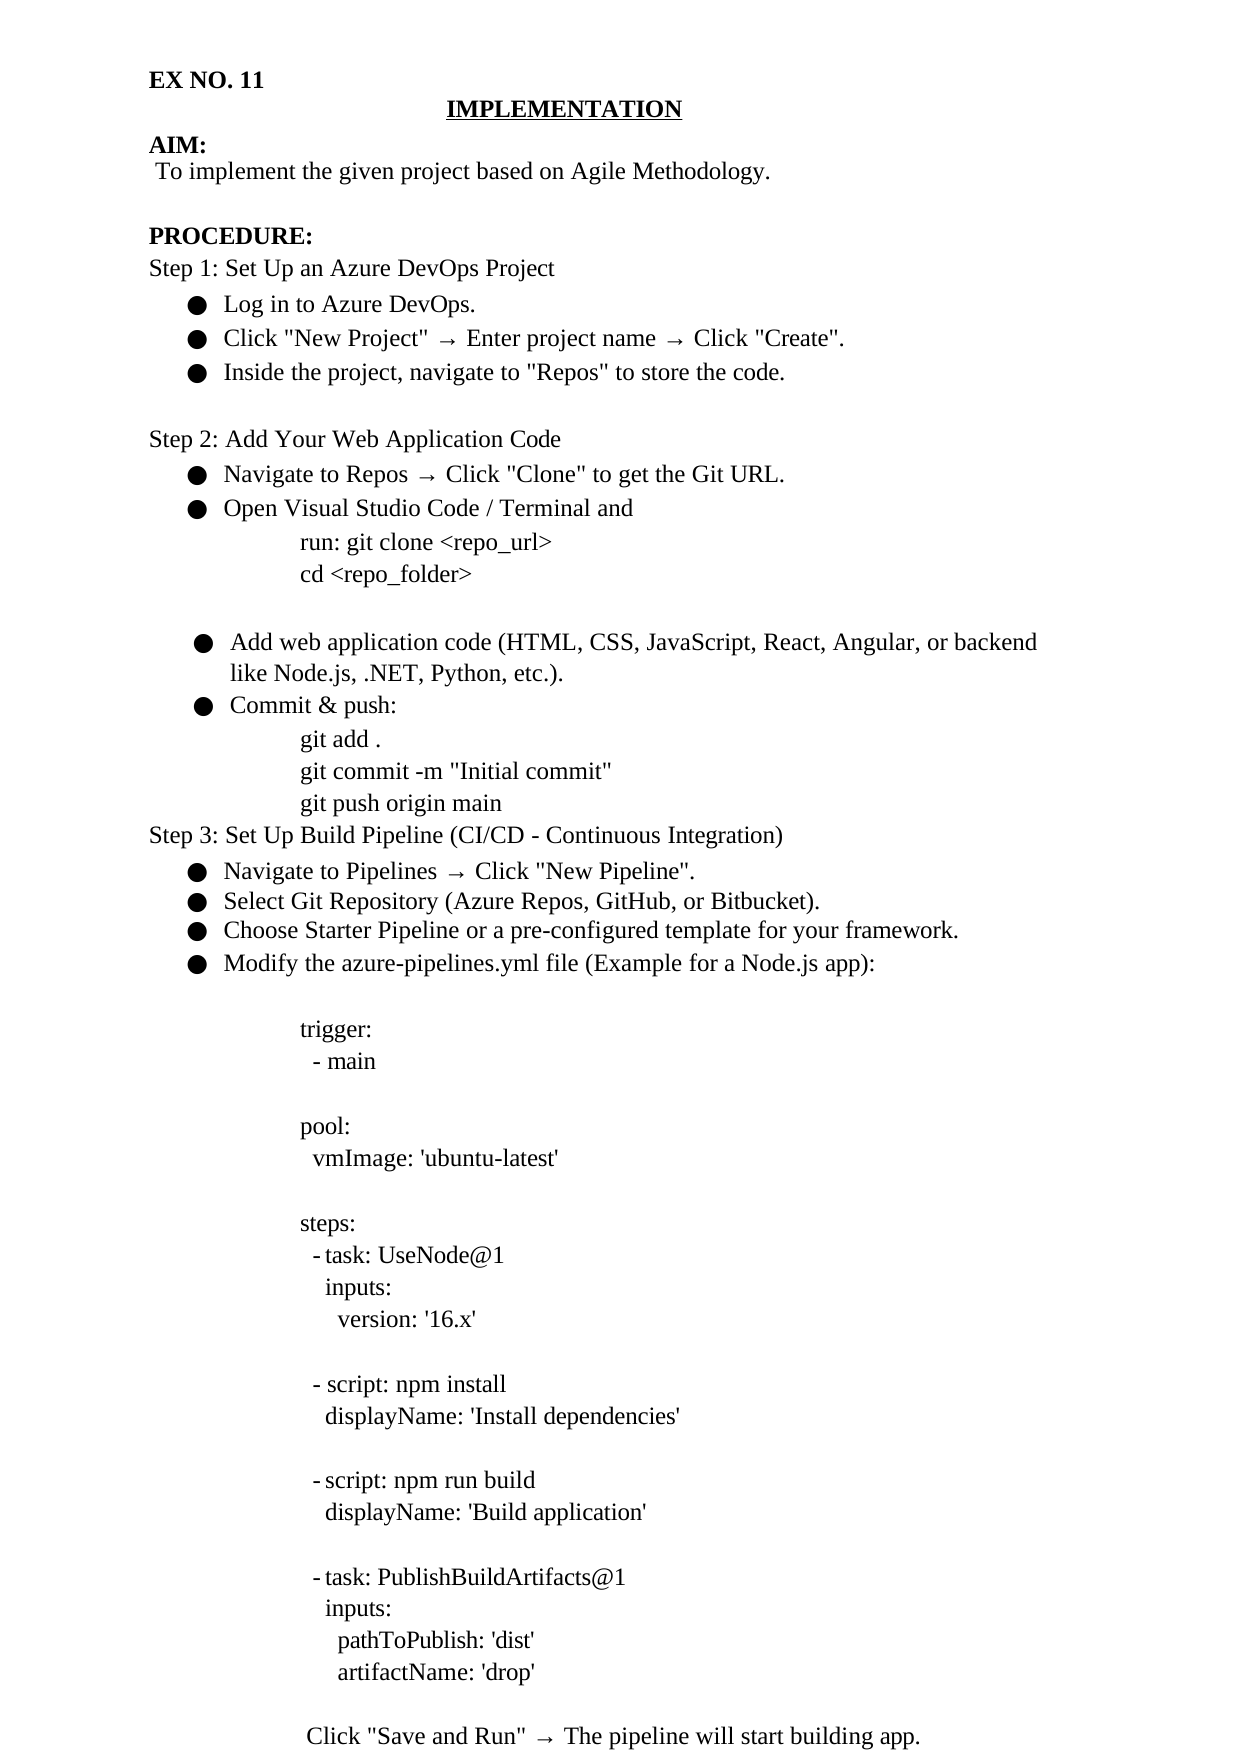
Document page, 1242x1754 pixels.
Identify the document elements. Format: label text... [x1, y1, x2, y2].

list Inside the project, navigate to "Repos" to store the code. [186, 354, 1227, 388]
text steps: [300, 1208, 1227, 1237]
text version: '16.x' [337, 1304, 1227, 1333]
text vmImage: 'ubuntu-latest' [312, 1143, 1227, 1172]
text Step 3: Set Up Build Pipeline (CI/CD - Continuous Integration) [148, 820, 1227, 849]
list Modify the azure-pipelines.yml file (Example for a Node.js app): [186, 944, 1227, 978]
text To implement the given project based on Agile Methodology. [155, 158, 1227, 185]
list Add web application code (HTML, CSS, JavaScript, React, Angular, or backend like Node.js, .NET, Python, etc.). [192, 624, 1076, 686]
list Navigate to Repos → Click "Clone" to get the Git URL. [186, 456, 1227, 490]
subtitle PROCEDURE: [148, 221, 1227, 250]
list Navigate to Pipelines → Click "New Pipeline". [186, 852, 1227, 886]
list Open Visual Studio Code / Terminal and run: git clone <repo_url> [186, 490, 672, 556]
list Select Git Repository (Azure Repos, GitHub, or Bitbucket). [186, 887, 1227, 915]
subtitle EX NO. 11 AIM: [148, 65, 267, 158]
text - main [312, 1046, 1227, 1075]
list Click "New Project" → Enter project name → Click "Create". [186, 320, 1227, 354]
subtitle IMPLEMENTATION [446, 94, 1227, 122]
text Step 1: Set Up an Azure DevOps Project [148, 253, 1227, 282]
list Log in to Azure DevOps. [186, 286, 1227, 320]
text Click "Save and Run" → The pipeline will start building app. [306, 1721, 1227, 1750]
list script: npm install [312, 1369, 1227, 1397]
list script: npm run build displayName: 'Build application' [312, 1466, 649, 1526]
text cd <repo_folder> [300, 559, 1227, 588]
text trigger: [300, 1014, 1227, 1043]
list Commit & push: [192, 686, 1227, 721]
text pathToPublish: 'dist' artifactName: 'drop' [337, 1625, 537, 1686]
text git commit -m "Initial commit" git push origin main [300, 756, 630, 817]
text pool: [300, 1111, 1227, 1140]
text git add . [300, 724, 1227, 753]
list task: UseNode@1 inputs: [312, 1240, 506, 1301]
list Choose Starter Pipeline or a pre-configured template for your framework. [186, 915, 1227, 944]
list task: PublishBuildArtifacts@1 inputs: [312, 1562, 631, 1622]
text Step 2: Add Your Web Application Code [148, 424, 1227, 452]
text displayName: 'Install dependencies' [325, 1401, 1227, 1429]
